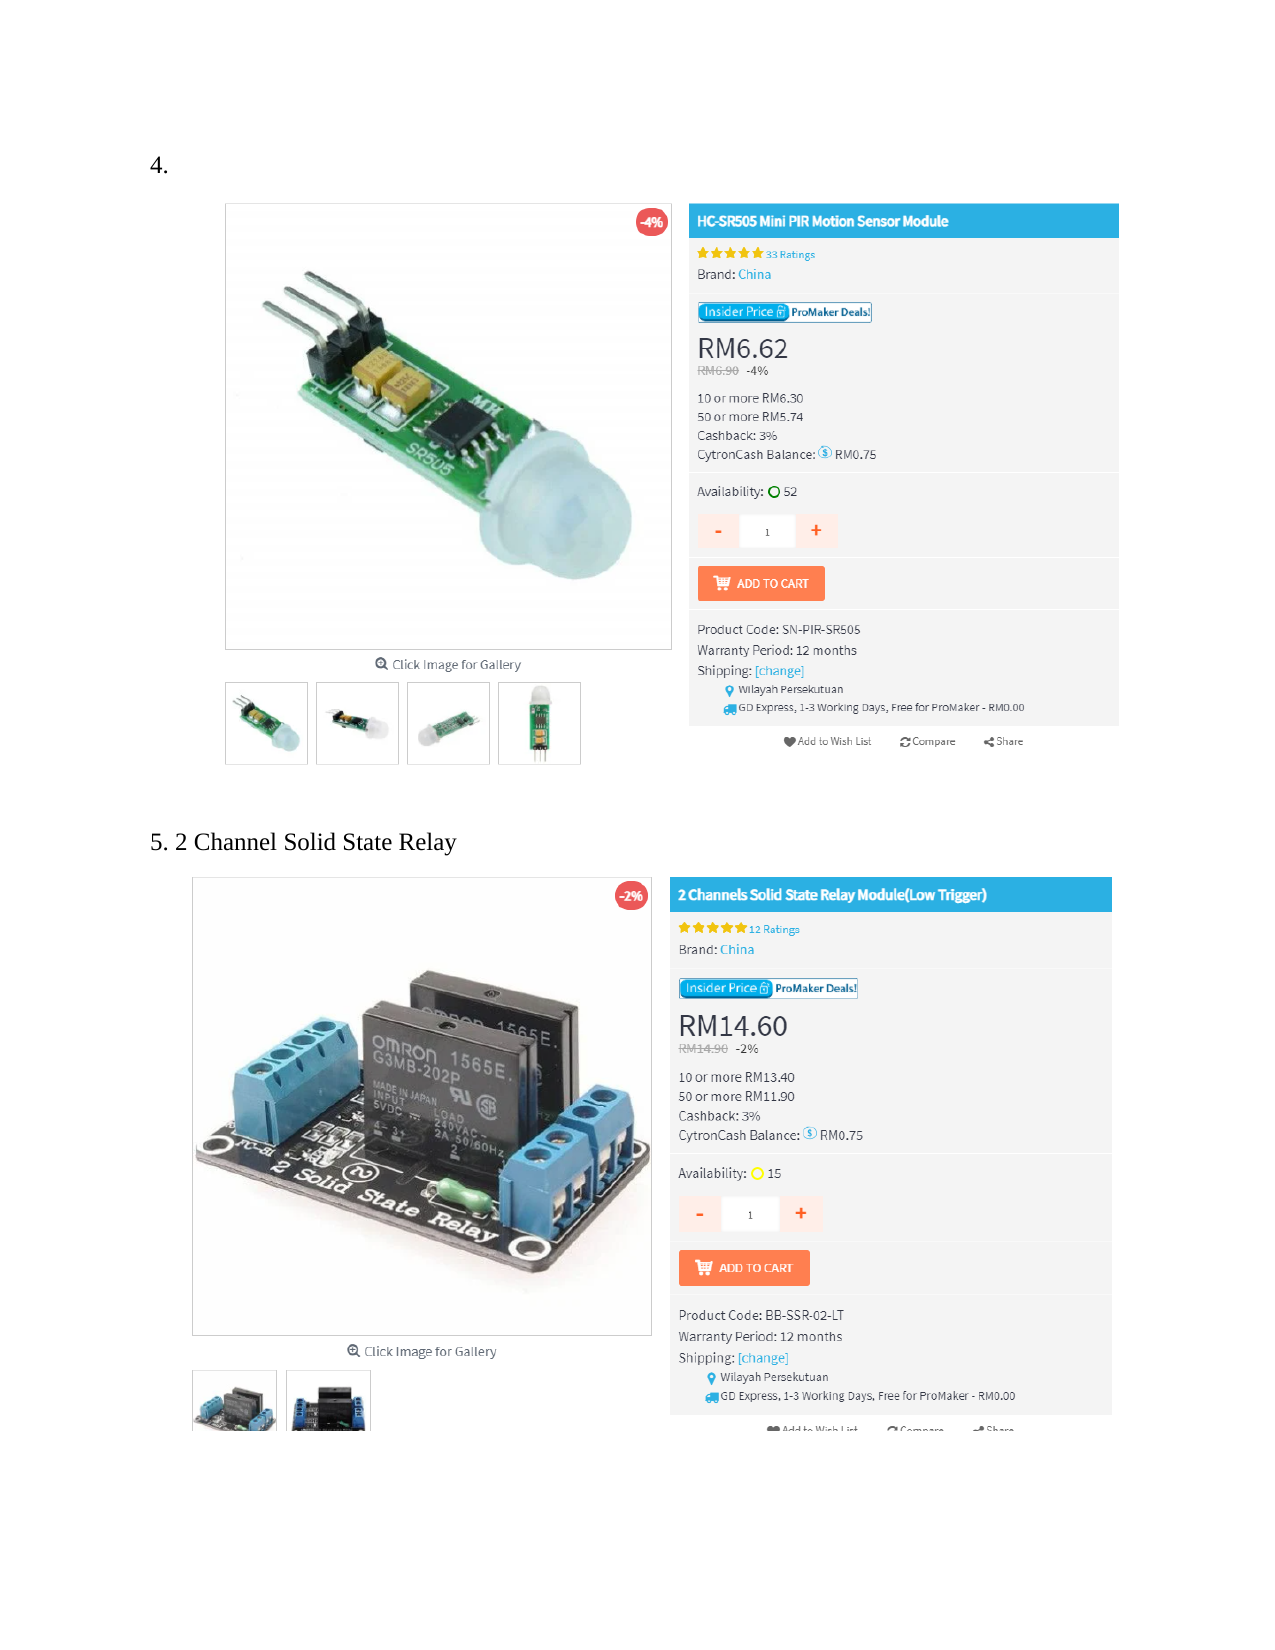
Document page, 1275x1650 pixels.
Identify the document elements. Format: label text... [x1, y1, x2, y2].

text 4. [150, 150, 1125, 191]
text 5. 2 Channel Solid State Relay [150, 827, 1125, 856]
picture [150, 191, 1125, 771]
picture [150, 870, 1125, 1431]
